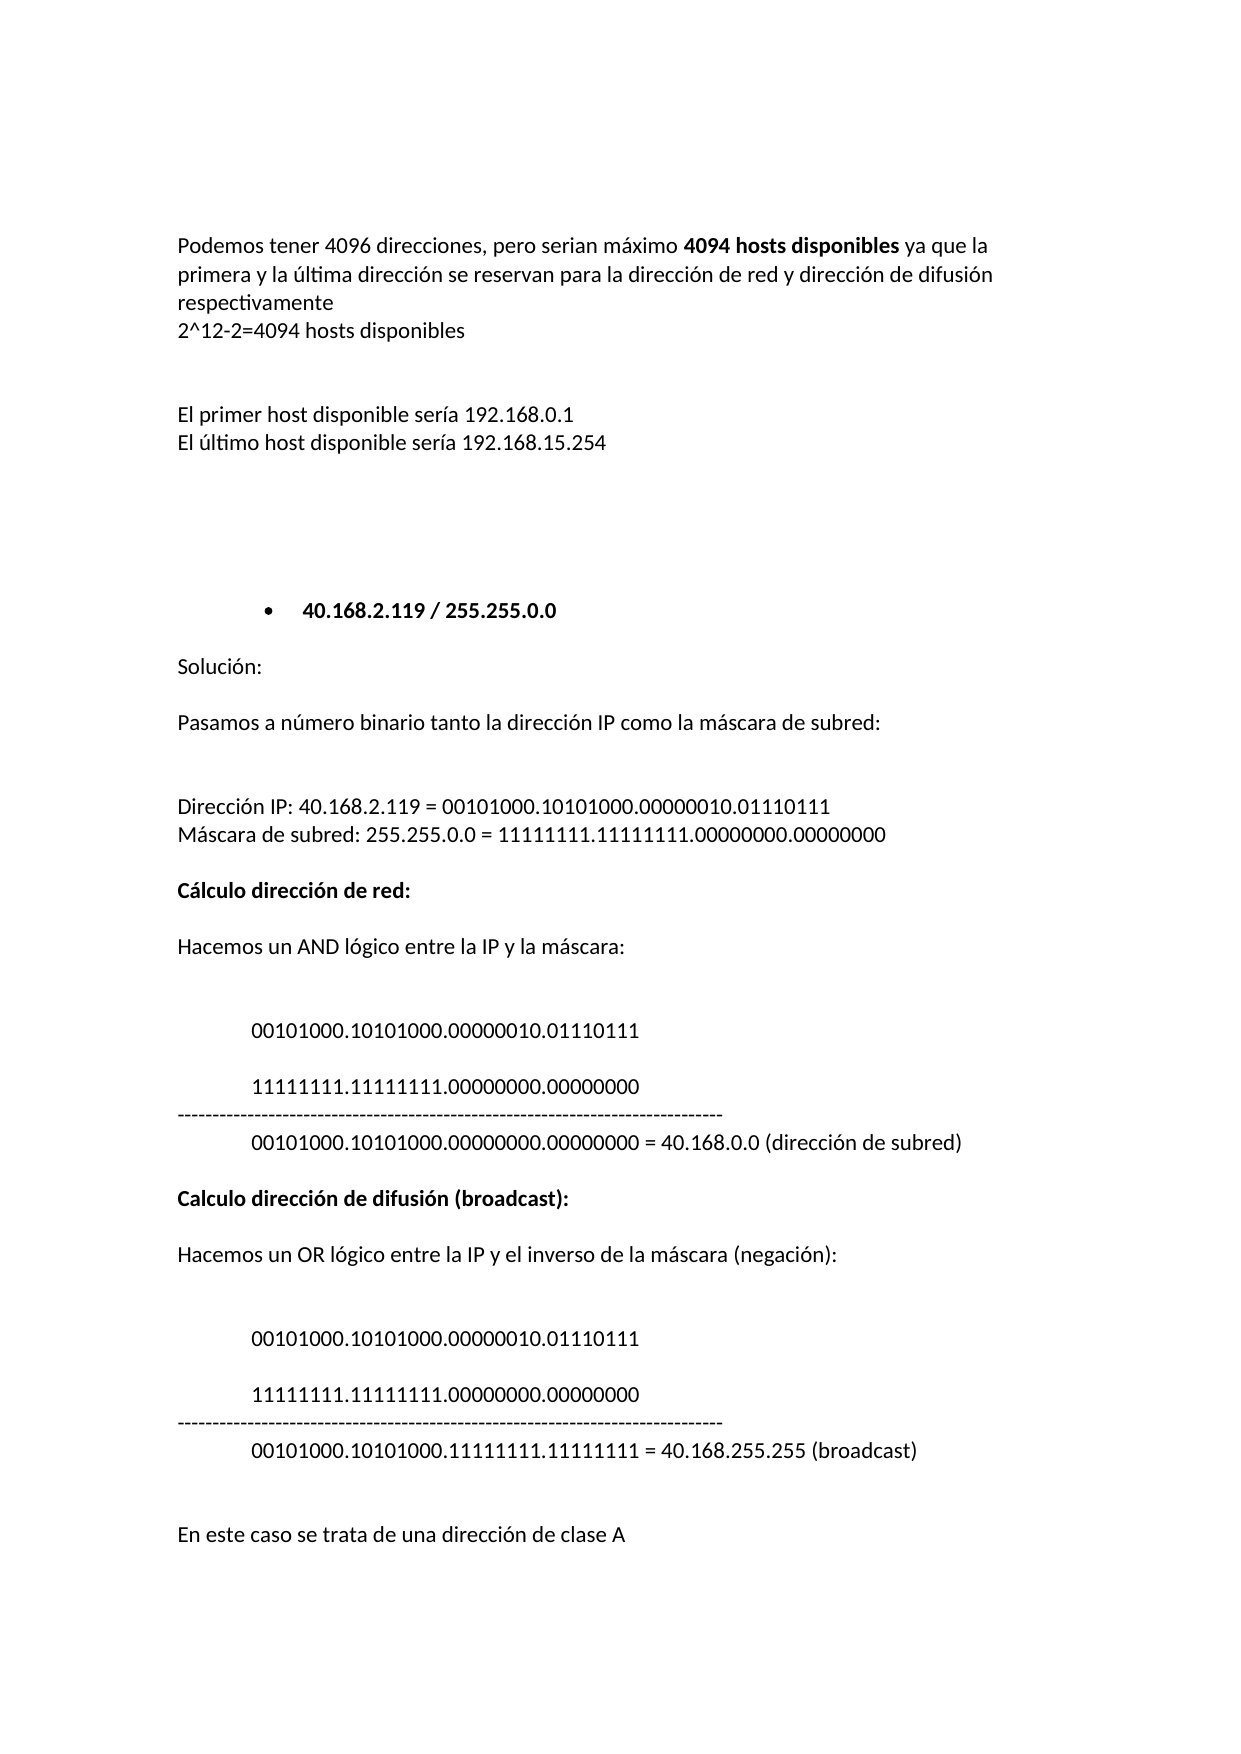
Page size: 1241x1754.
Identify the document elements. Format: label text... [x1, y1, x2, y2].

text ------------------------------------------------------------------------------ [177, 1408, 1038, 1437]
text Podemos tener 4096 direcciones, pero serian máximo 4094 hosts disponibles ya que la primera y la última dirección se reservan para la dirección de red y dirección de difusión respectivamente [177, 232, 1038, 316]
text El primer host disponible sería 192.168.0.1 [177, 400, 1038, 428]
text Solución: [177, 652, 1038, 680]
text 00101000.10101000.00000000.00000000 = 40.168.0.0 (dirección de subred) [177, 1128, 1038, 1156]
list 40.168.2.119 / 255.255.0.0 [265, 596, 1038, 624]
text 2^12-2=4094 hosts disponibles [177, 316, 1038, 344]
text El último host disponible sería 192.168.15.254 [177, 428, 1038, 456]
text Dirección IP: 40.168.2.119 = 00101000.10101000.00000010.01110111 [177, 792, 1038, 820]
text 00101000.10101000.00000010.01110111 [177, 1016, 1038, 1044]
text Cálculo dirección de red: [177, 876, 1038, 904]
text En este caso se trata de una dirección de clase A [177, 1521, 1038, 1549]
text 11111111.11111111.00000000.00000000 [177, 1381, 1038, 1408]
text 11111111.11111111.00000000.00000000 [177, 1072, 1038, 1100]
text ------------------------------------------------------------------------------ [177, 1100, 1038, 1128]
text Pasamos a número binario tanto la dirección IP como la máscara de subred: [177, 708, 1038, 736]
text Hacemos un AND lógico entre la IP y la máscara: [177, 932, 1038, 960]
text 00101000.10101000.11111111.11111111 = 40.168.255.255 (broadcast) [177, 1437, 1038, 1464]
text Calculo dirección de difusión (broadcast): [177, 1184, 1038, 1212]
text Hacemos un OR lógico entre la IP y el inverso de la máscara (negación): [177, 1240, 1038, 1268]
text Máscara de subred: 255.255.0.0 = 11111111.11111111.00000000.00000000 [177, 820, 1038, 848]
text 00101000.10101000.00000010.01110111 [177, 1324, 1038, 1352]
